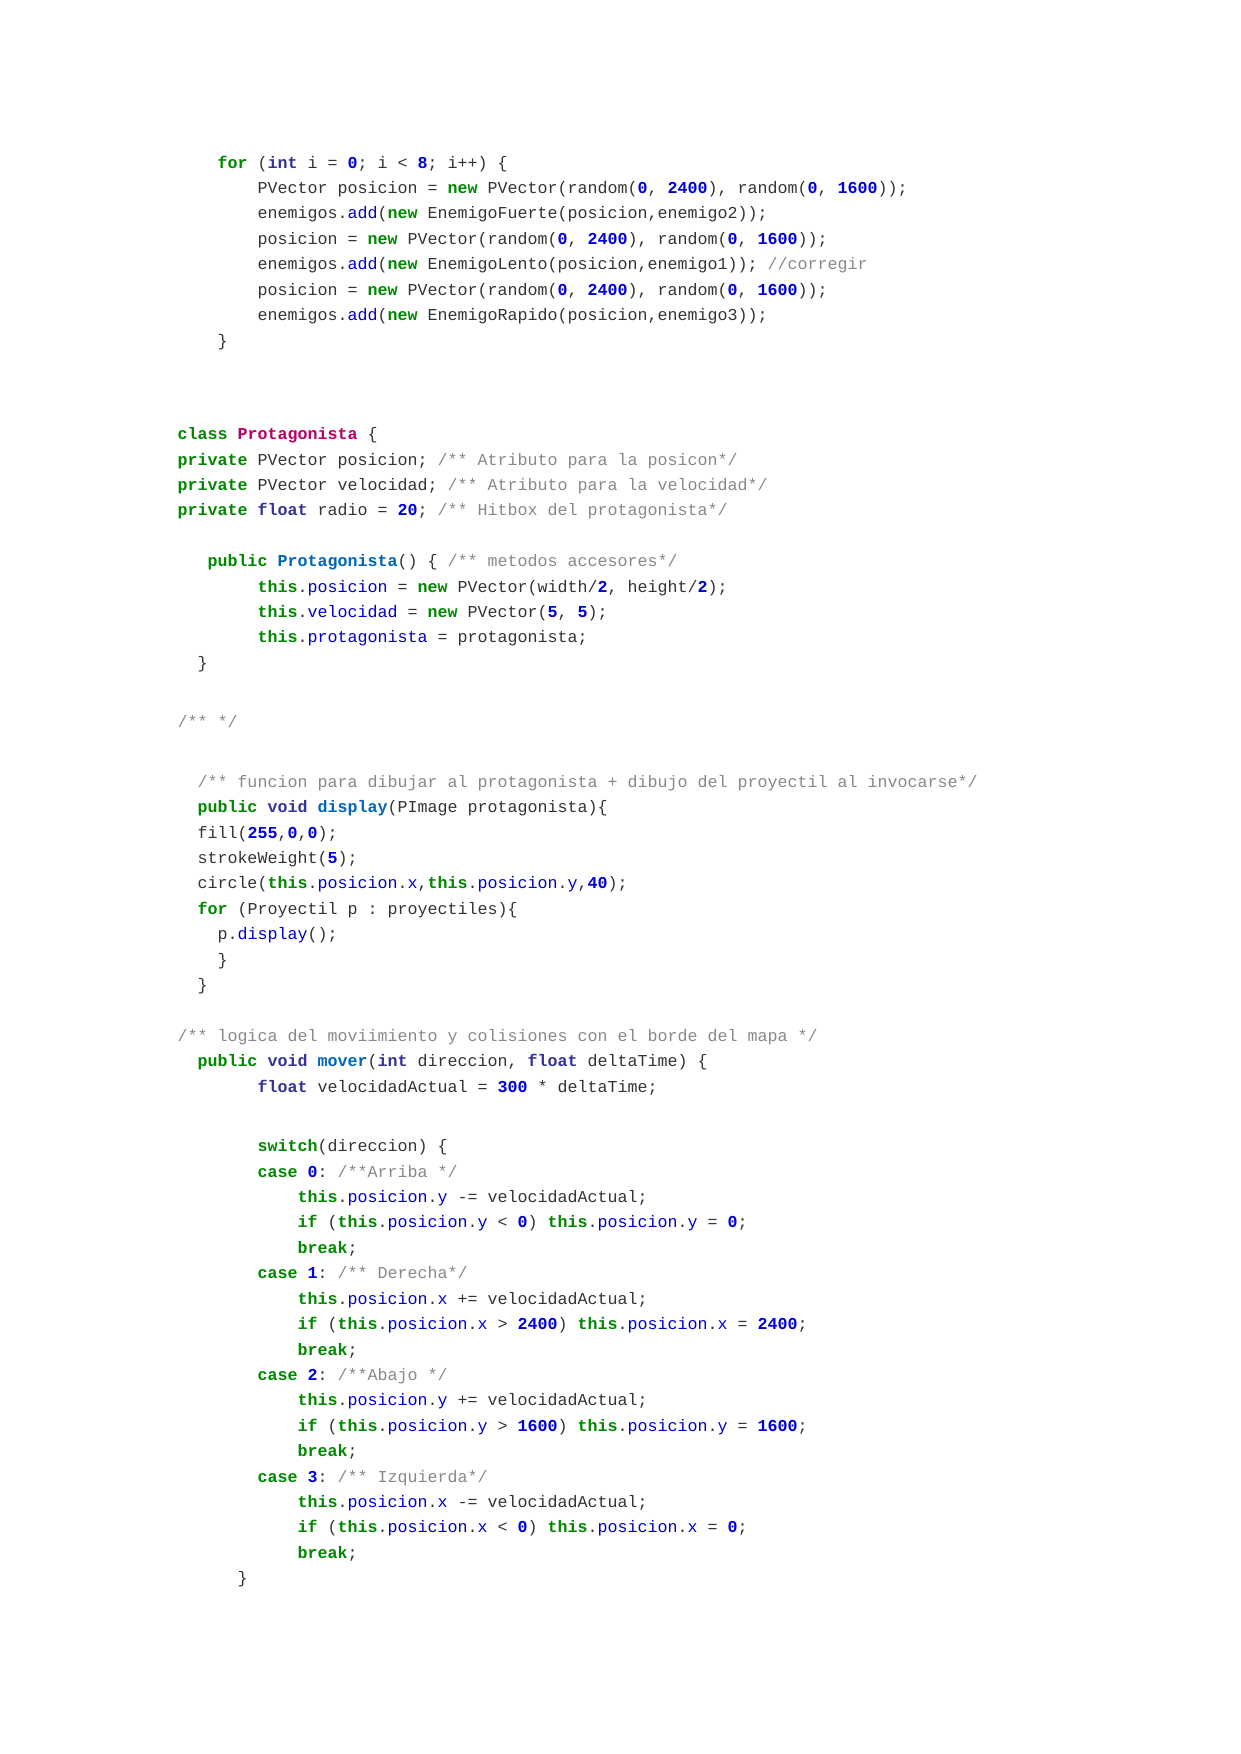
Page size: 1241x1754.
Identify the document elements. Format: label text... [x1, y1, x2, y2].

text case 0: /**Arriba */ [177, 1157, 1063, 1182]
text this.posicion.x += velocidadActual; [177, 1284, 1063, 1309]
text circle(this.posicion.x,this.posicion.y,40); [177, 868, 1063, 894]
text } [177, 648, 1063, 673]
text enemigos.add(new EnemigoLento(posicion,enemigo1)); //corregir [177, 249, 1063, 275]
text public Protagonista() { /** metodos accesores*/ [177, 546, 1063, 572]
text } [177, 326, 1063, 351]
text /** logica del moviimiento y colisiones con el borde del mapa */ [177, 1021, 1063, 1046]
text enemigos.add(new EnemigoRapido(posicion,enemigo3)); [177, 300, 1063, 326]
text case 2: /**Abajo */ [177, 1360, 1063, 1385]
text strokeWeight(5); [177, 843, 1063, 868]
text } [177, 945, 1063, 970]
text switch(direccion) { [177, 1131, 1063, 1157]
text } [177, 970, 1063, 996]
text posicion = new PVector(random(0, 2400), random(0, 1600)); [177, 224, 1063, 249]
text case 3: /** Izquierda*/ [177, 1462, 1063, 1487]
text break; [177, 1436, 1063, 1462]
text public void mover(int direccion, float deltaTime) { [177, 1046, 1063, 1072]
text class Protagonista { [177, 419, 1063, 444]
text posicion = new PVector(random(0, 2400), random(0, 1600)); [177, 275, 1063, 300]
text fill(255,0,0); [177, 818, 1063, 843]
text this.posicion = new PVector(width/2, height/2); [177, 572, 1063, 597]
text /** funcion para dibujar al protagonista + dibujo del proyectil al invocarse*/ [177, 767, 1063, 792]
text for (int i = 0; i < 8; i++) { [177, 148, 1063, 173]
text for (Proyectil p : proyectiles){ [177, 894, 1063, 919]
text if (this.posicion.x < 0) this.posicion.x = 0; [177, 1512, 1063, 1538]
text PVector posicion = new PVector(random(0, 2400), random(0, 1600)); [177, 173, 1063, 198]
text private float radio = 20; /** Hitbox del protagonista*/ [177, 495, 1063, 521]
text private PVector velocidad; /** Atributo para la velocidad*/ [177, 470, 1063, 495]
text if (this.posicion.x > 2400) this.posicion.x = 2400; [177, 1309, 1063, 1334]
text p.display(); [177, 919, 1063, 945]
text } [177, 1563, 1063, 1589]
text this.velocidad = new PVector(5, 5); [177, 597, 1063, 622]
text if (this.posicion.y < 0) this.posicion.y = 0; [177, 1207, 1063, 1233]
text break; [177, 1538, 1063, 1563]
text break; [177, 1334, 1063, 1360]
text /** */ [177, 707, 1063, 733]
text this.posicion.y += velocidadActual; [177, 1385, 1063, 1411]
text private PVector posicion; /** Atributo para la posicon*/ [177, 444, 1063, 470]
text break; [177, 1233, 1063, 1258]
text case 1: /** Derecha*/ [177, 1258, 1063, 1284]
text this.posicion.x -= velocidadActual; [177, 1487, 1063, 1512]
text enemigos.add(new EnemigoFuerte(posicion,enemigo2)); [177, 198, 1063, 224]
text this.protagonista = protagonista; [177, 622, 1063, 648]
text float velocidadActual = 300 * deltaTime; [177, 1072, 1063, 1097]
text if (this.posicion.y > 1600) this.posicion.y = 1600; [177, 1411, 1063, 1436]
text this.posicion.y -= velocidadActual; [177, 1182, 1063, 1207]
text public void display(PImage protagonista){ [177, 792, 1063, 818]
